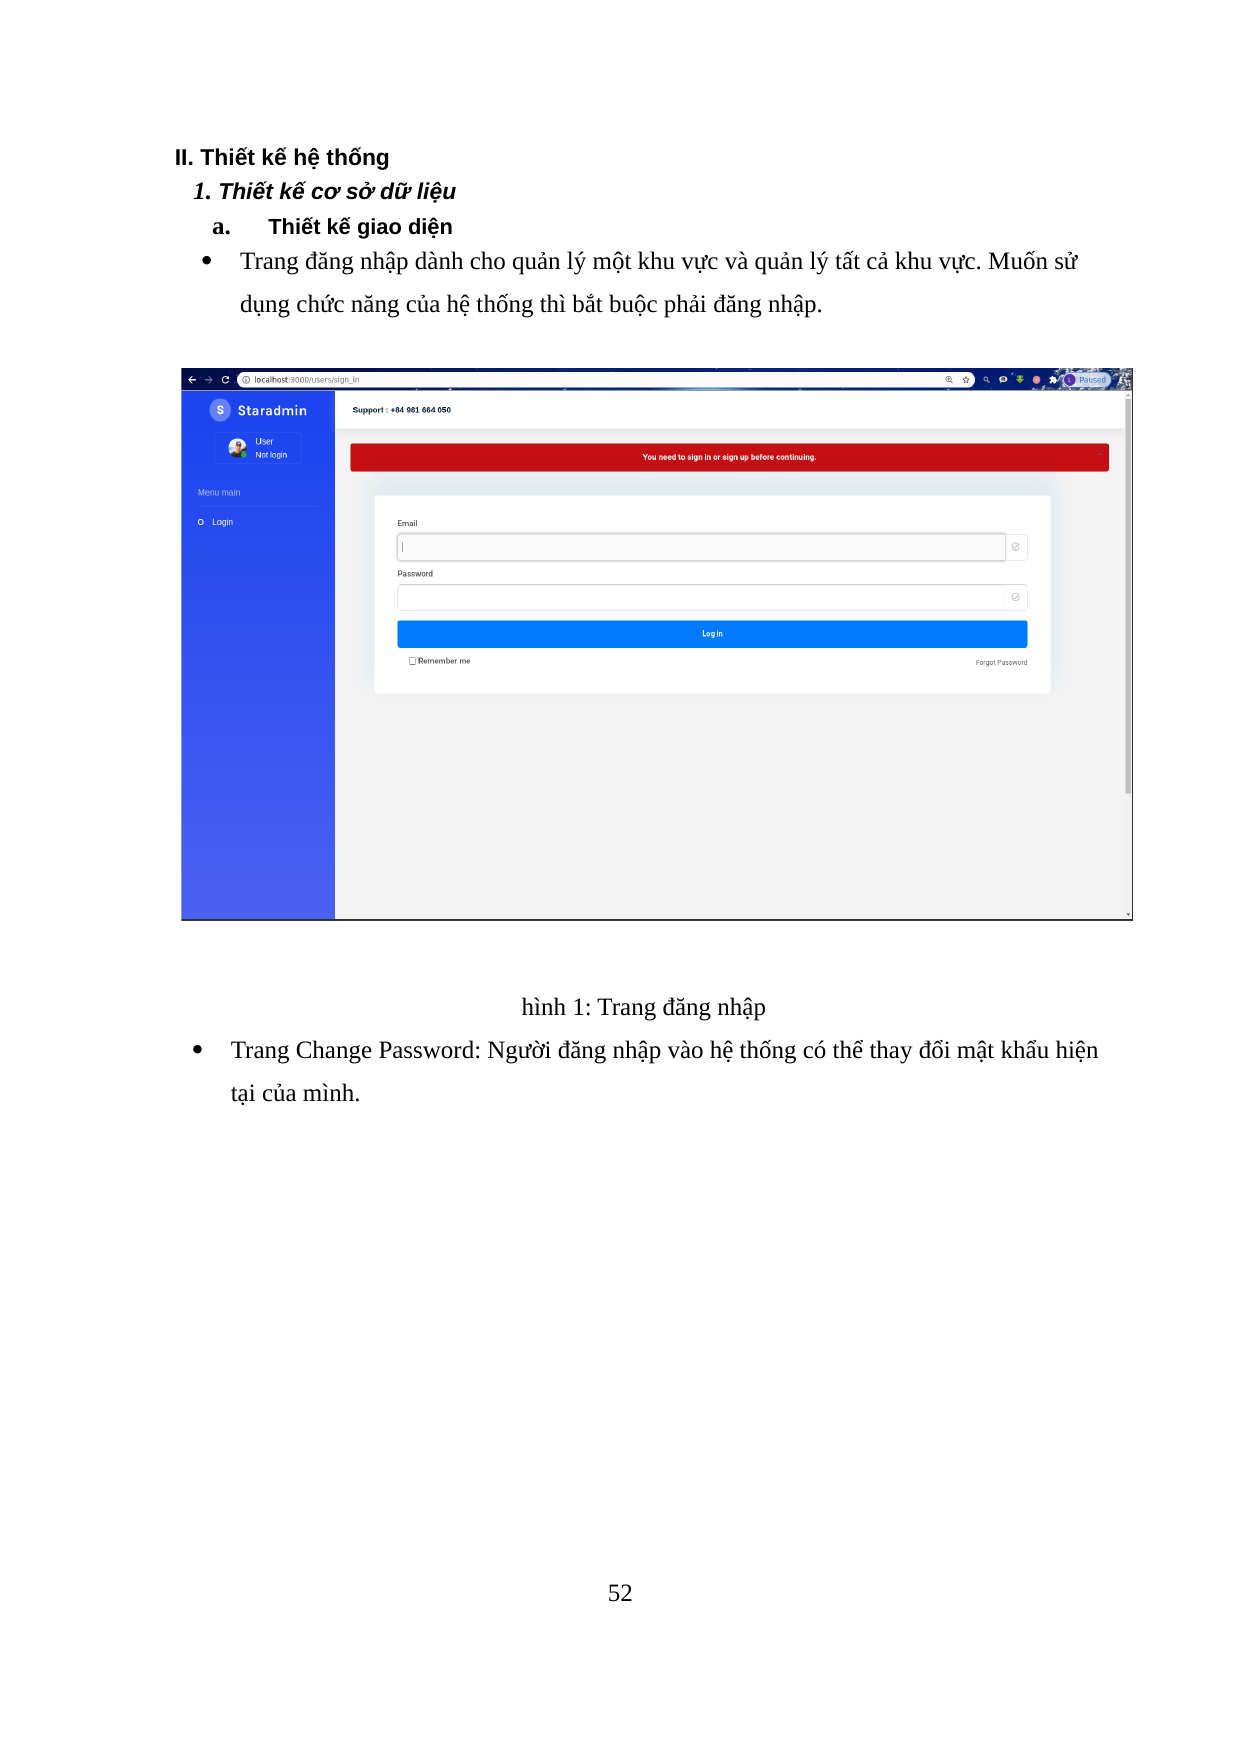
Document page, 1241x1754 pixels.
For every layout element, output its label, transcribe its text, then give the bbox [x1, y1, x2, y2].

list Trang đăng nhập dành cho quản lý một khu vực và quản lý tất cả khu vực. Muốn sử dụng chức năng của hệ thống thì bắt buộc phải đăng nhập. [202, 246, 1122, 318]
text hình 1: Trang đăng nhập [118, 992, 1122, 1021]
subtitle Thiết kế cơ sở dữ liệu [156, 176, 1122, 205]
subtitle Thiết kế giao diện [156, 211, 1122, 240]
list Trang Change Password: Người đăng nhập vào hệ thống có thể thay đổi mật khẩu hiện tại của mình. [193, 1035, 1122, 1107]
subtitle Thiết kế hệ thống [156, 144, 1122, 170]
picture [181, 368, 1133, 921]
